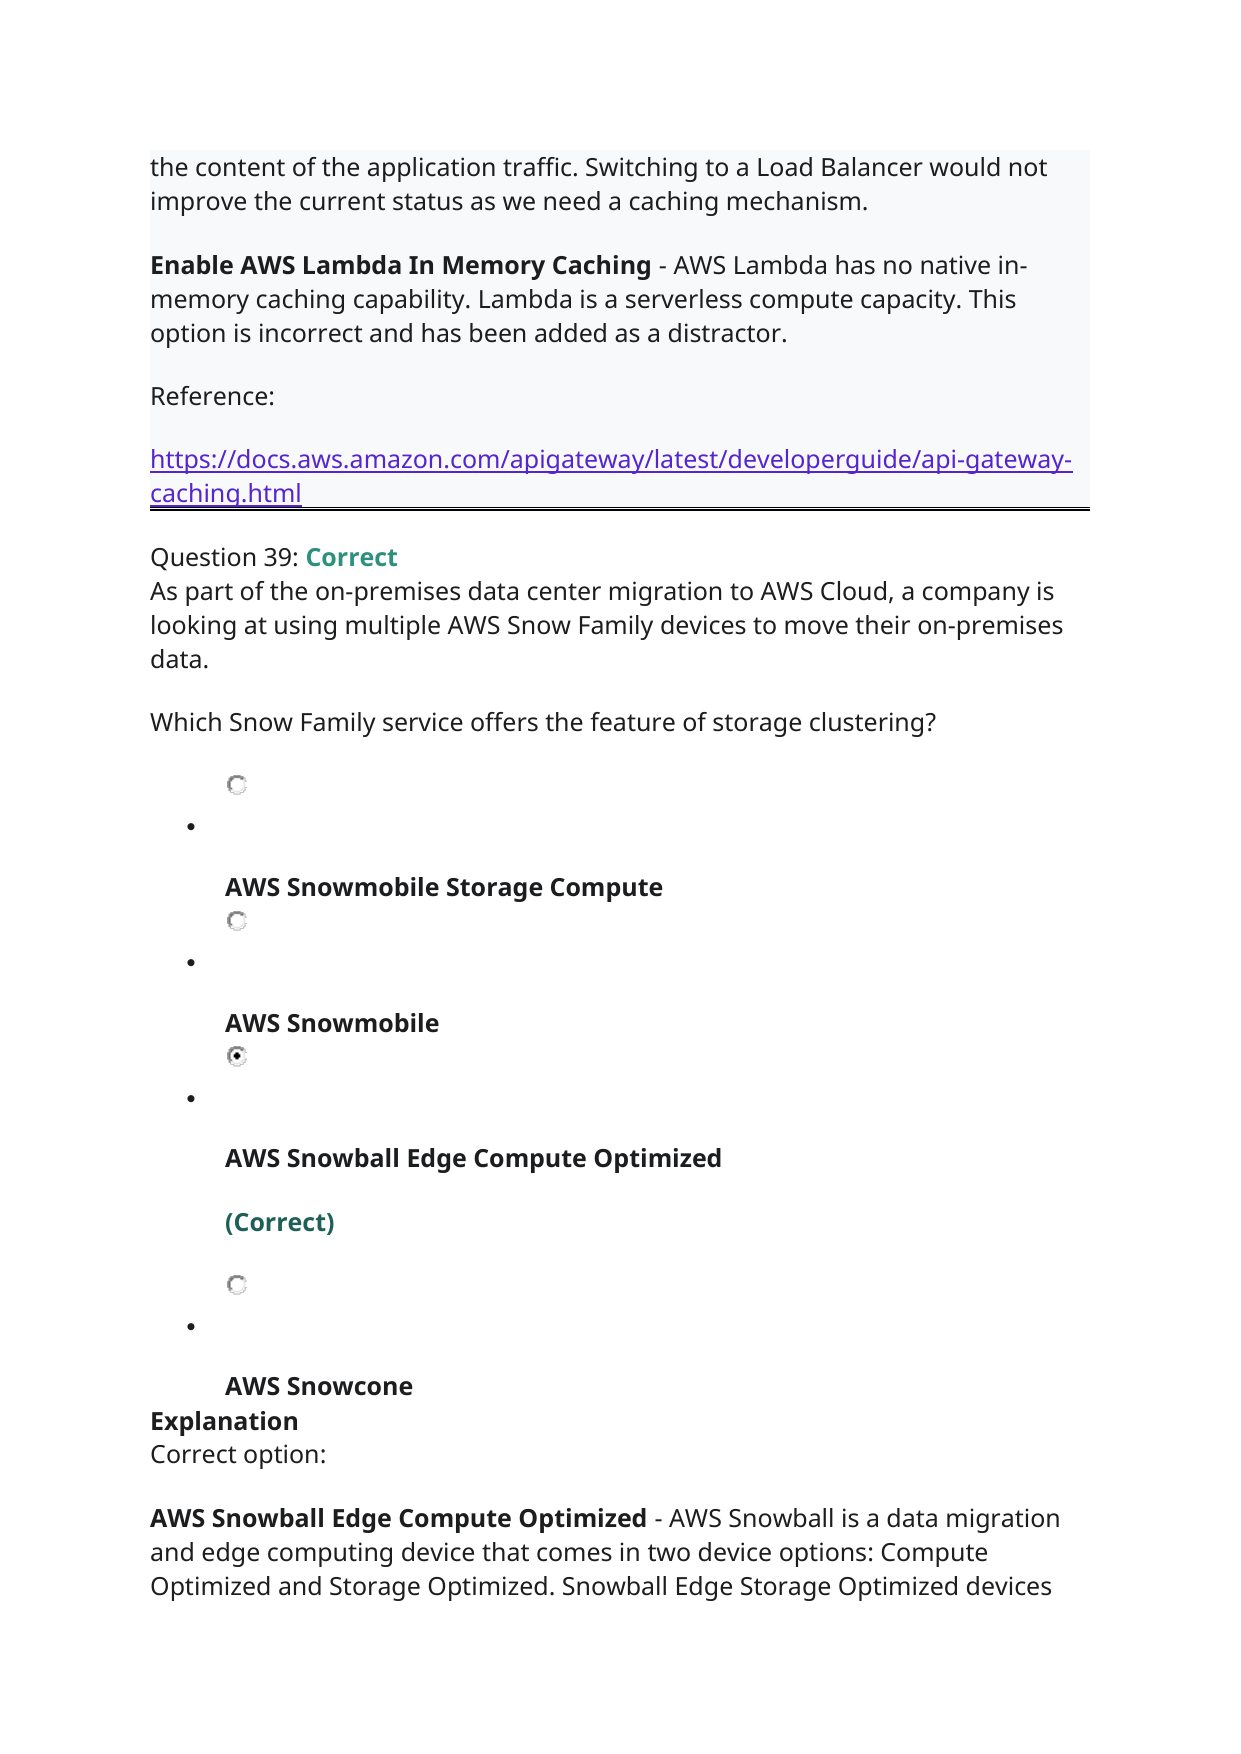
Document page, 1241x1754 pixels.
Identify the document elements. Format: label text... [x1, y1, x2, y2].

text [150, 1500, 1090, 1603]
text As part of the on-premises data center migration to AWS Cloud, a company is looking at using multiple AWS Snow Family devices to move their on-premises data. [150, 573, 1090, 675]
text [150, 150, 1090, 218]
text Correct option: [150, 1437, 1090, 1471]
text (Correct) [225, 1204, 1090, 1238]
text AWS Snowcone [225, 1369, 1090, 1403]
text Which Snow Family service offers the feature of storage clustering? [150, 704, 1090, 739]
text Explanation [150, 1403, 1090, 1437]
text AWS Snowmobile [225, 1005, 1090, 1039]
text AWS Snowball Edge Compute Optimized [225, 1141, 1090, 1175]
text Question 39: Correct [150, 539, 1090, 573]
text https://docs.aws.amazon.com/apigateway/latest/developerguide/api-gateway-caching.html [150, 442, 1090, 507]
text AWS Snowmobile Storage Compute [225, 869, 1090, 903]
text Reference: [150, 379, 1090, 413]
text Enable AWS Lambda In Memory Caching - AWS Lambda has no native in-memory caching capability. Lambda is a serverless compute capacity. This option is incorrect and has been added as a distractor. [150, 247, 1090, 349]
